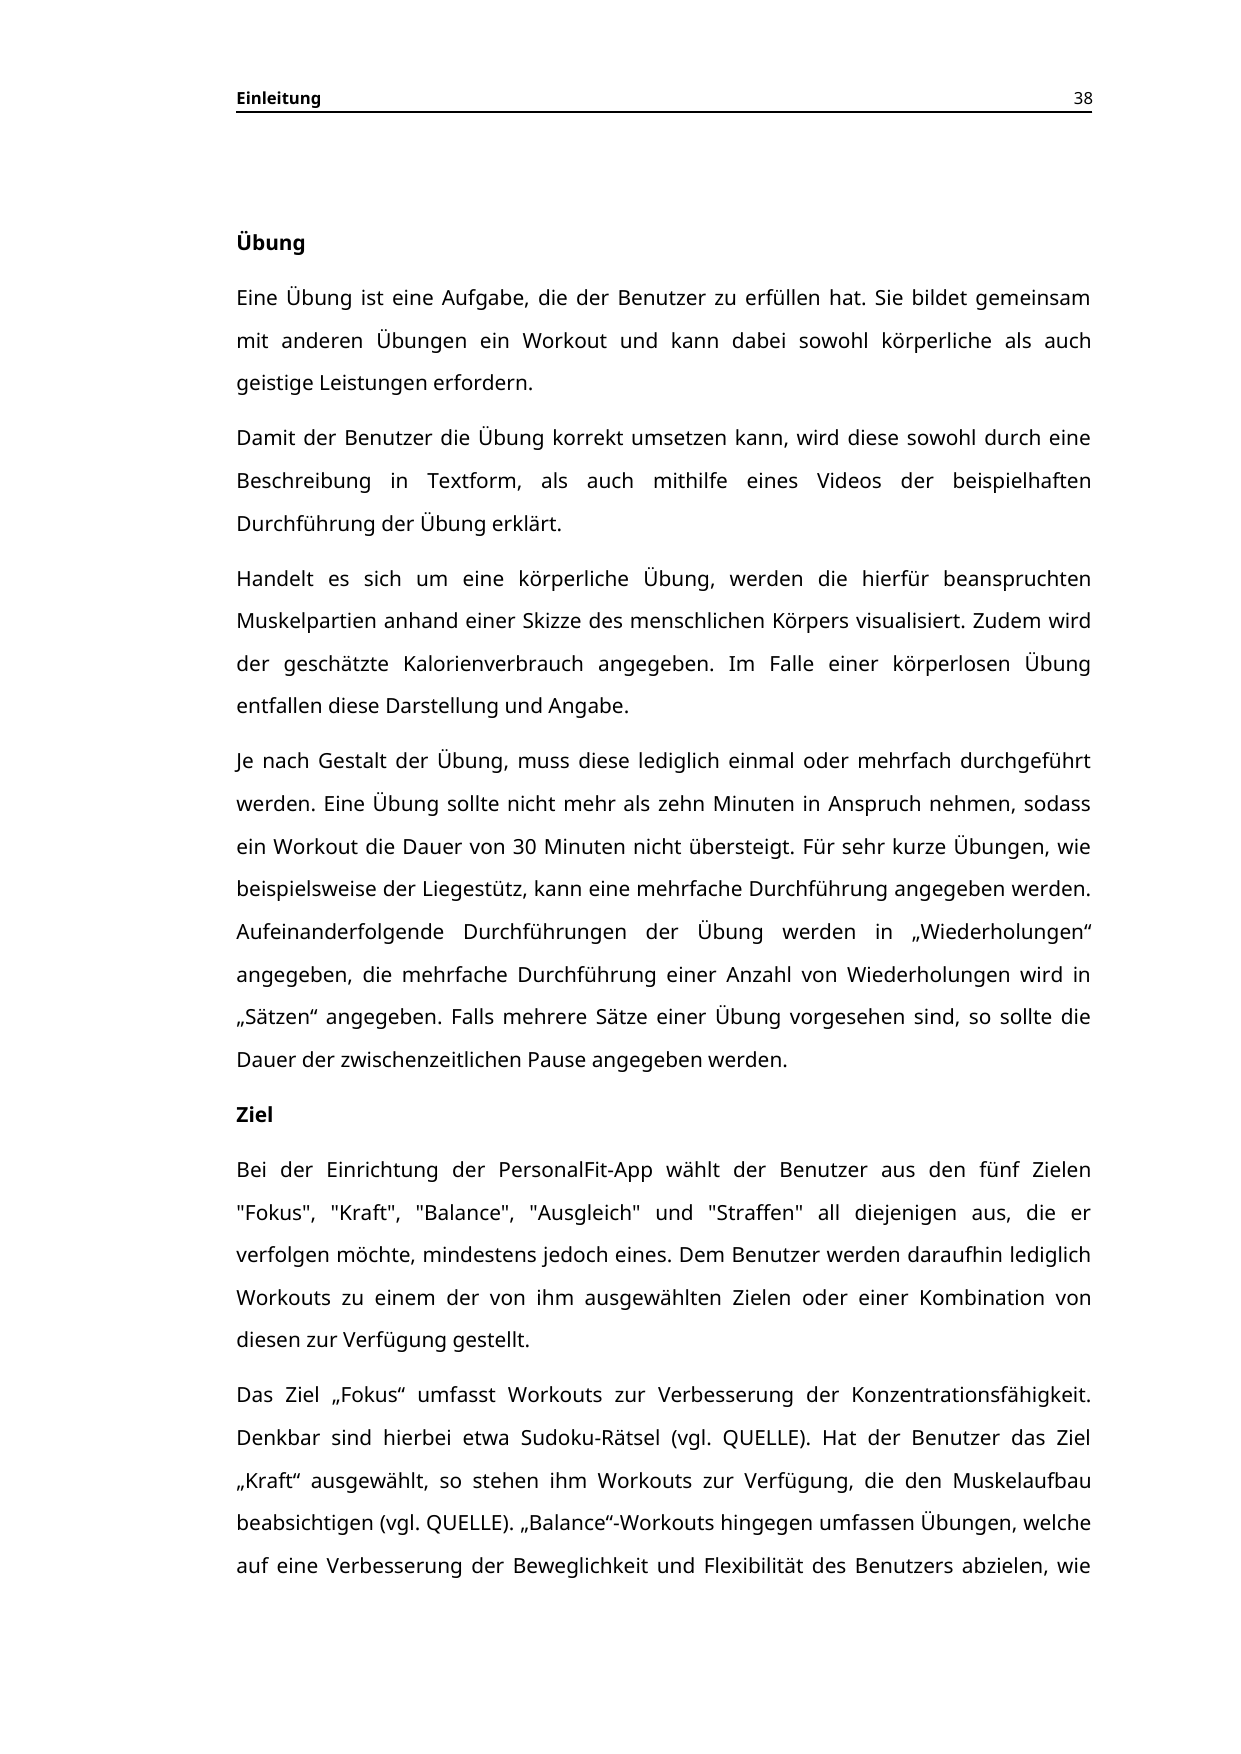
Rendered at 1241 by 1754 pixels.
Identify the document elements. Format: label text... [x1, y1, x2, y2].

text Übung [236, 228, 1092, 256]
text Je nach Gestalt der Übung, muss diese lediglich einmal oder mehrfach durchgeführt werden. Eine Übung sollte nicht mehr als zehn Minuten in Anspruch nehmen, sodass ein Workout die Dauer von 30 Minuten nicht übersteigt. Für sehr kurze Übungen, wie beispielsweise der Liegestütz, kann eine mehrfache Durchführung angegeben werden. Aufeinanderfolgende Durchführungen der Übung werden in „Wiederholungen“ angegeben, die mehrfache Durchführung einer Anzahl von Wiederholungen wird in „Sätzen“ angegeben. Falls mehrere Sätze einer Übung vorgesehen sind, so sollte die Dauer der zwischenzeitlichen Pause angegeben werden. [236, 747, 1092, 1073]
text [236, 1381, 1092, 1579]
text Bei der Einrichtung der PersonalFit-App wählt der Benutzer aus den fünf Zielen "Fokus", "Kraft", "Balance", "Ausgleich" und "Straffen" all diejenigen aus, die er verfolgen möchte, mindestens jedoch eines. Dem Benutzer werden daraufhin lediglich Workouts zu einem der von ihm ausgewählten Zielen oder einer Kombination von diesen zur Verfügung gestellt. [236, 1155, 1092, 1354]
text Ziel [236, 1100, 1092, 1128]
text Eine Übung ist eine Aufgabe, die der Benutzer zu erfüllen hat. Sie bildet gemeinsam mit anderen Übungen ein Workout und kann dabei sowohl körperliche als auch geistige Leistungen erfordern. [236, 283, 1092, 397]
text Handelt es sich um eine körperliche Übung, werden die hierfür beanspruchten Muskelpartien anhand einer Skizze des menschlichen Körpers visualisiert. Zudem wird der geschätzte Kalorienverbrauch angegeben. Im Falle einer körperlosen Übung entfallen diese Darstellung und Angabe. [236, 564, 1092, 720]
text Damit der Benutzer die Übung korrekt umsetzen kann, wird diese sowohl durch eine Beschreibung in Textform, als auch mithilfe eines Videos der beispielhaften Durchführung der Übung erklärt. [236, 423, 1092, 537]
